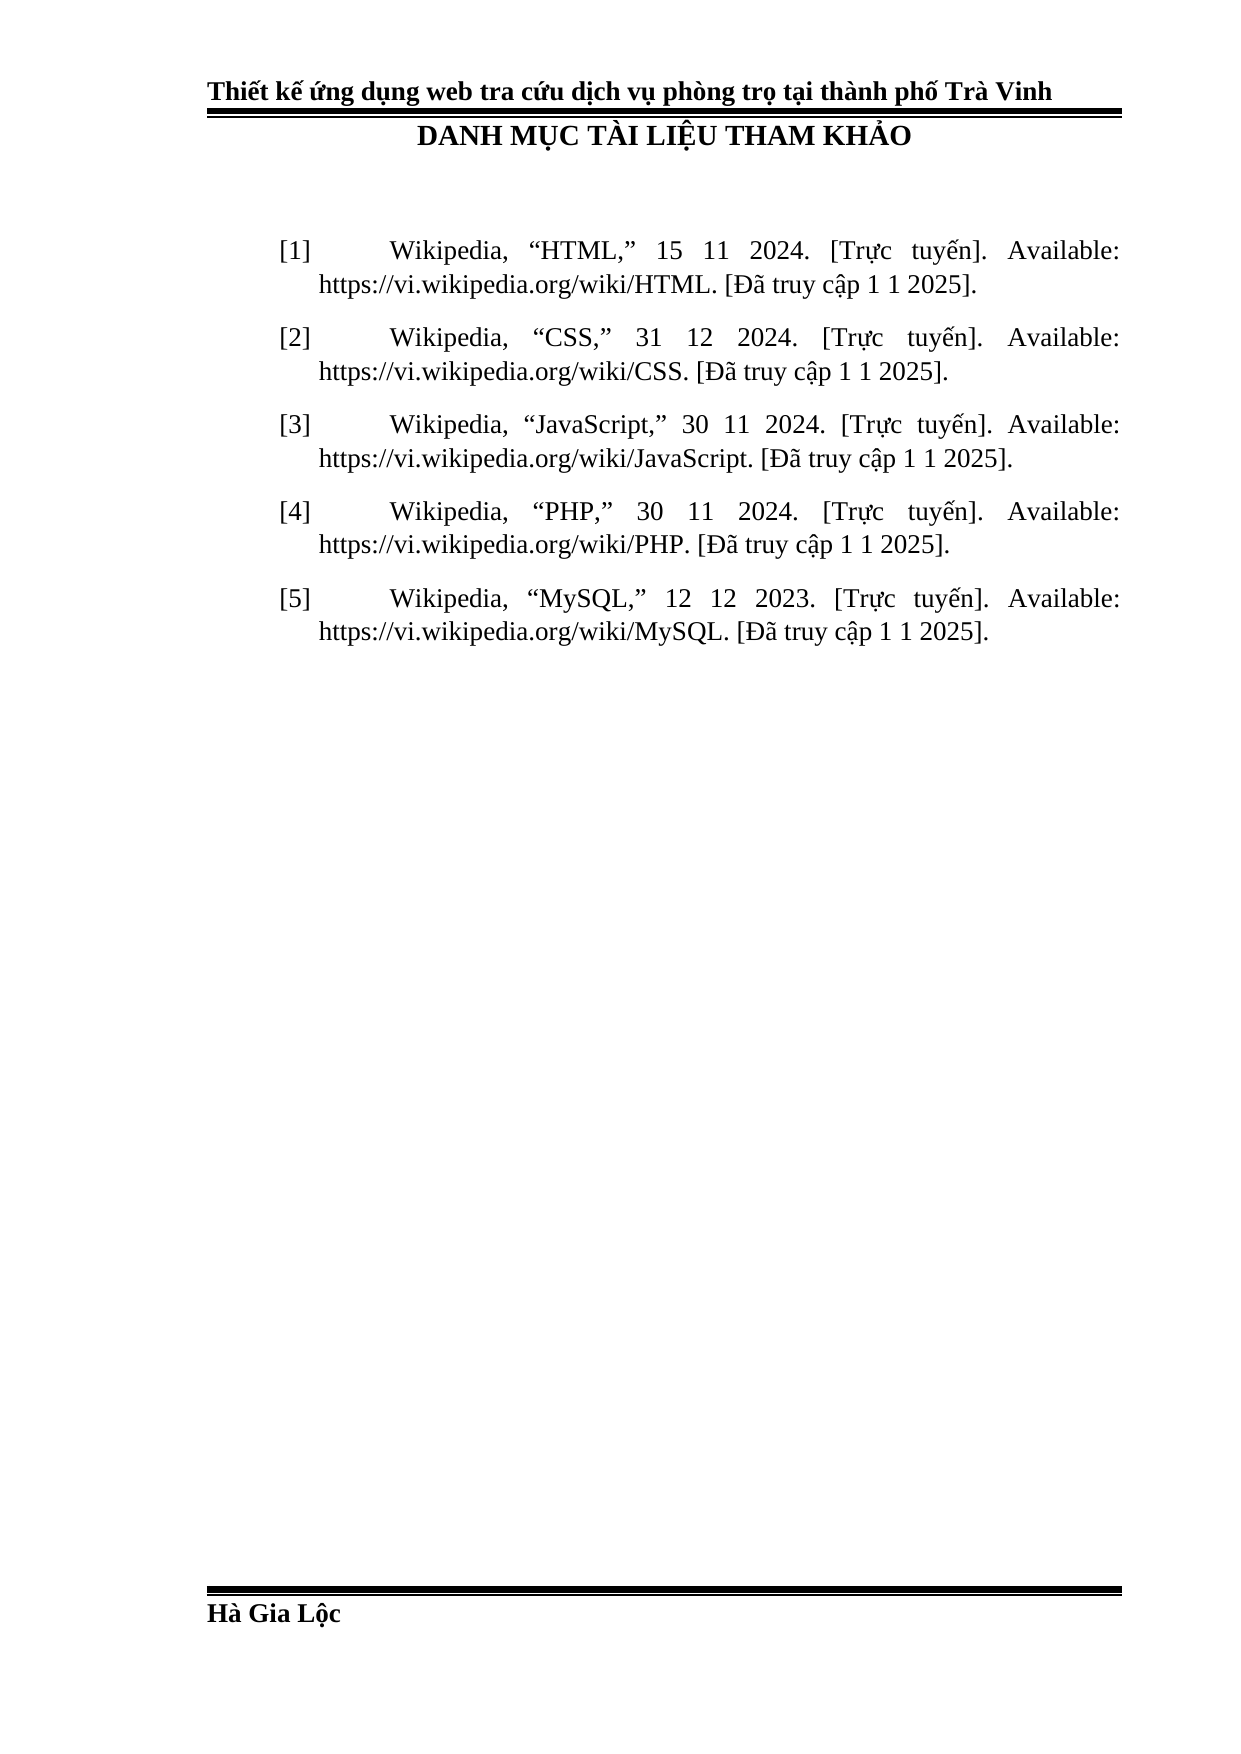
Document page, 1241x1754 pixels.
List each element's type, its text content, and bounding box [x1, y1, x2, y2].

table_cell [3] [207, 407, 317, 493]
table_cell Wikipedia, “PHP,” 30 11 2024. [Trực tuyến]. Available: https://vi.wikipedia.org/wiki/PHP. [Đã truy cập 1 1 2025]. [317, 494, 1122, 580]
table_header Wikipedia, “HTML,” 15 11 2024. [Trực tuyến]. Available: https://vi.wikipedia.org/wiki/HTML. [Đã truy cập 1 1 2025]. [317, 233, 1122, 320]
subtitle DANH MỤC TÀI LIỆU THAM KHẢO [207, 118, 1122, 152]
table_cell [5] [207, 580, 317, 667]
table_header [1] [207, 233, 317, 320]
table_cell [4] [207, 494, 317, 580]
table_cell [2] [207, 320, 317, 407]
table_cell Wikipedia, “CSS,” 31 12 2024. [Trực tuyến]. Available: https://vi.wikipedia.org/wiki/CSS. [Đã truy cập 1 1 2025]. [317, 320, 1122, 407]
table_cell Wikipedia, “MySQL,” 12 12 2023. [Trực tuyến]. Available: https://vi.wikipedia.org/wiki/MySQL. [Đã truy cập 1 1 2025]. [317, 580, 1122, 667]
table_cell Wikipedia, “JavaScript,” 30 11 2024. [Trực tuyến]. Available: https://vi.wikipedia.org/wiki/JavaScript. [Đã truy cập 1 1 2025]. [317, 407, 1122, 493]
